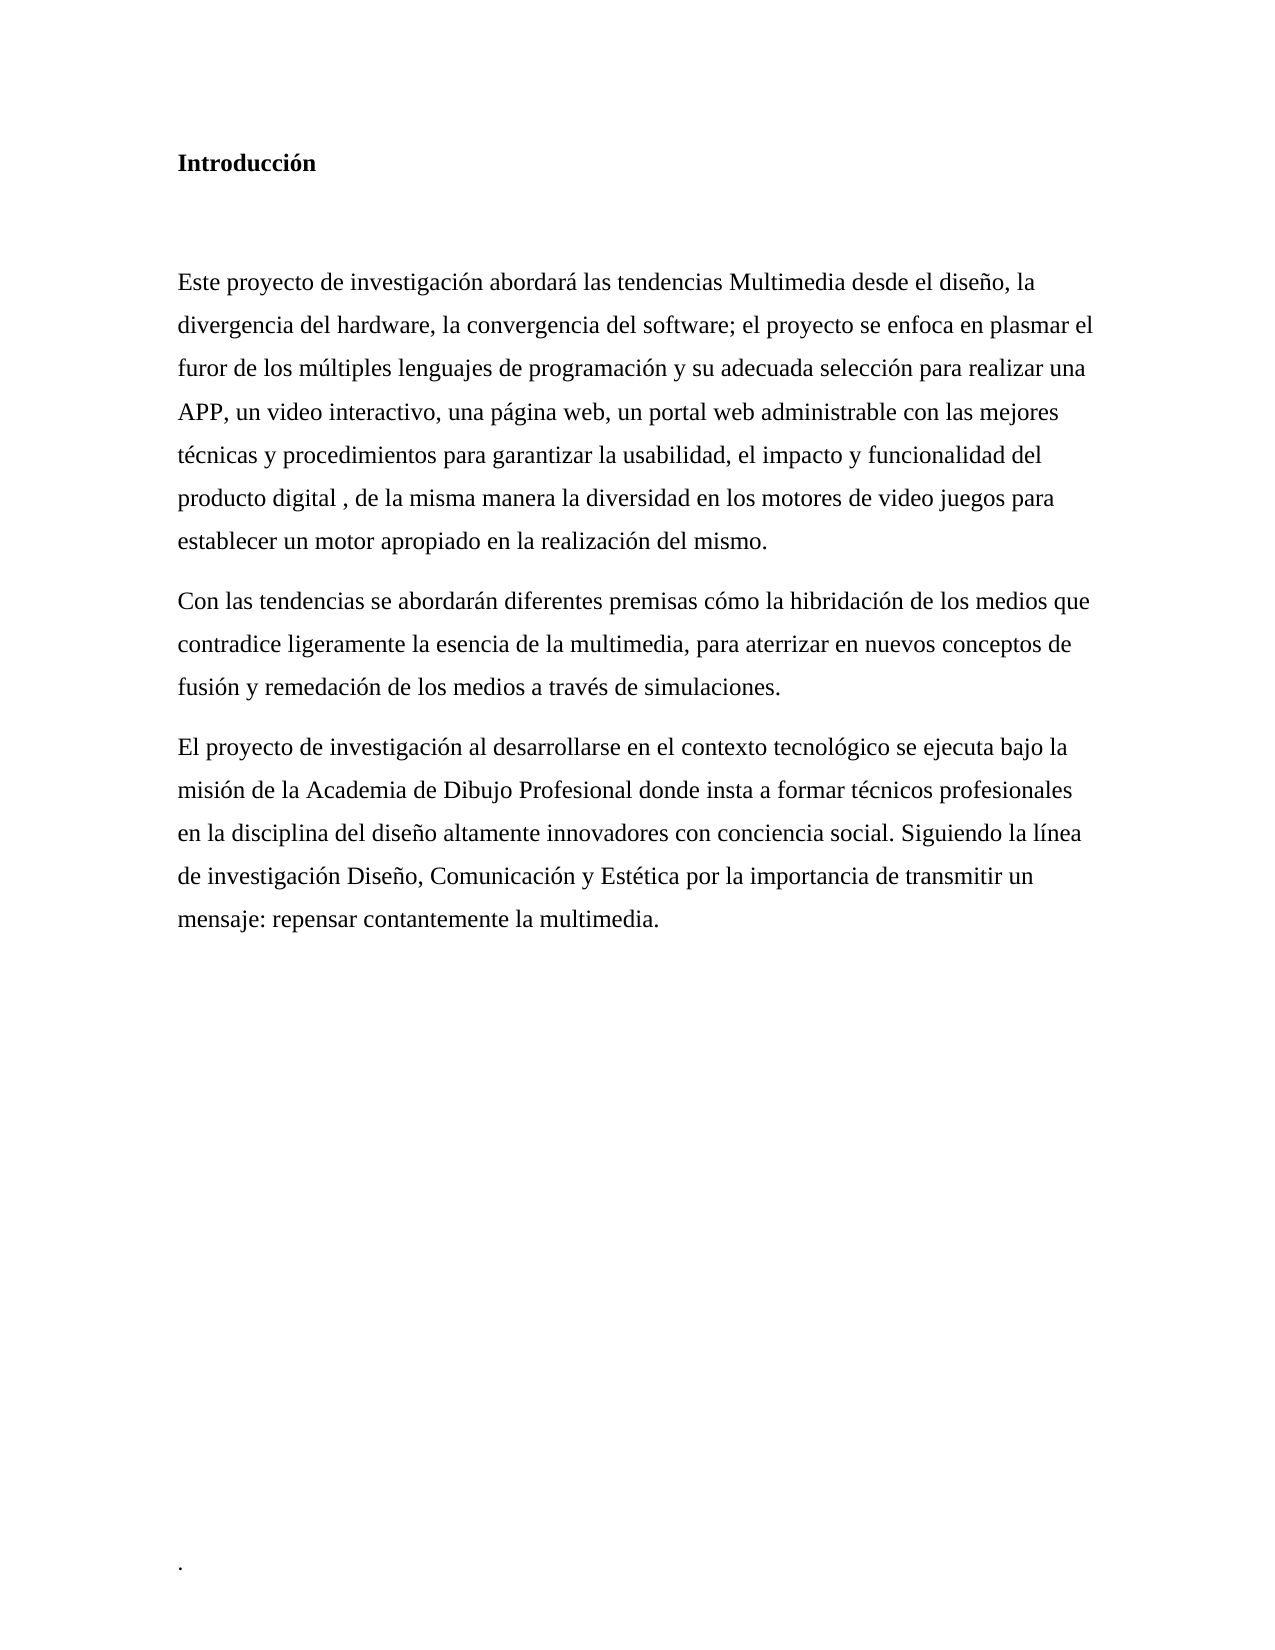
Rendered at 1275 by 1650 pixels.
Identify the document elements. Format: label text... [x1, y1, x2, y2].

text Introducción [177, 148, 1098, 176]
text Con las tendencias se abordarán diferentes premisas cómo la hibridación de los medios que contradice ligeramente la esencia de la multimedia, para aterrizar en nuevos conceptos de fusión y remedación de los medios a través de simulaciones. [177, 586, 1098, 701]
text Este proyecto de investigación abordará las tendencias Multimedia desde el diseño, la divergencia del hardware, la convergencia del software; el proyecto se enfoca en plasmar el furor de los múltiples lenguajes de programación y su adecuada selección para realizar una APP, un video interactivo, una página web, un portal web administrable con las mejores técnicas y procedimientos para garantizar la usabilidad, el impacto y funcionalidad del producto digital , de la misma manera la diversidad en los motores de video juegos para establecer un motor apropiado en la realización del mismo. [177, 267, 1098, 555]
text El proyecto de investigación al desarrollarse en el contexto tecnológico se ejecuta bajo la misión de la Academia de Dibujo Profesional donde insta a formar técnicos profesionales en la disciplina del diseño altamente innovadores con conciencia social. Siguiendo la línea de investigación Diseño, Comunicación y Estética por la importancia de transmitir un mensaje: repensar contantemente la multimedia. [177, 732, 1098, 933]
